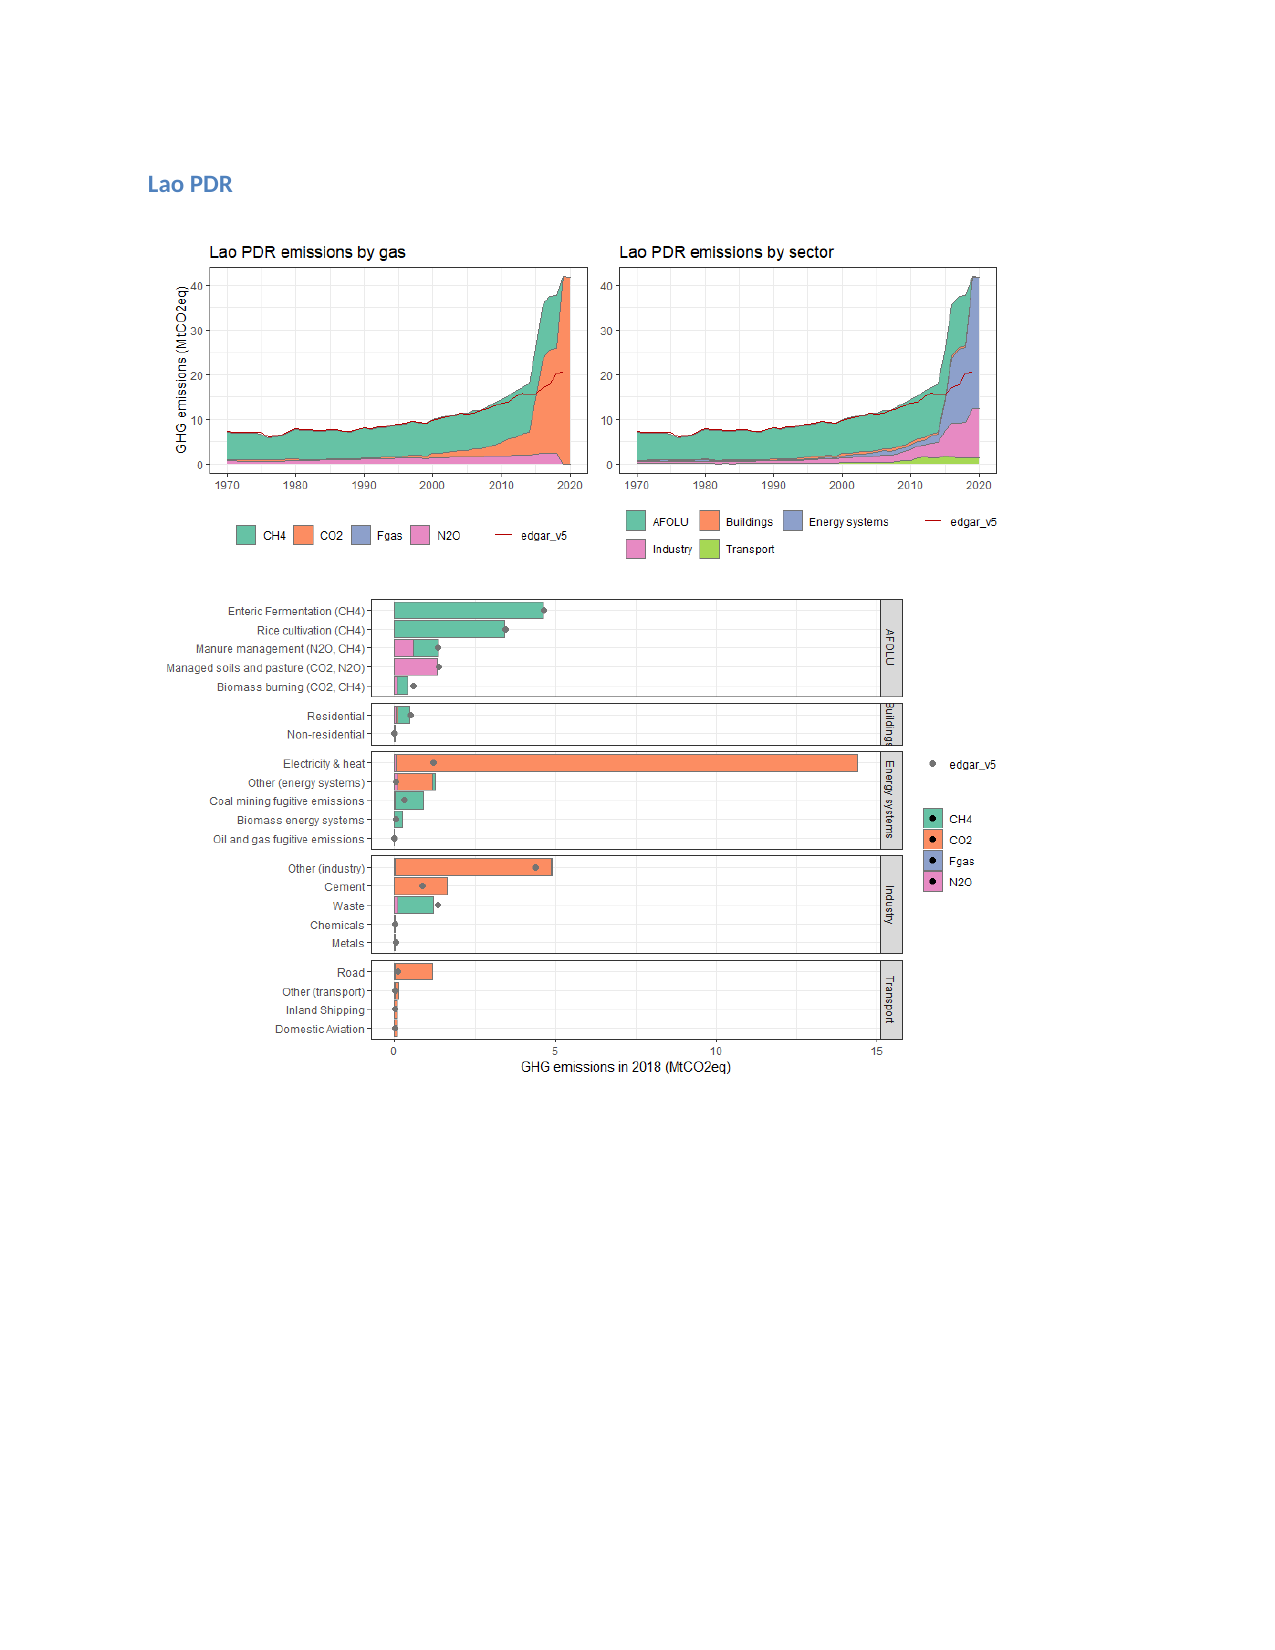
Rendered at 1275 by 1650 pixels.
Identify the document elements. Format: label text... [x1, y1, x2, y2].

subtitle Lao PDR [148, 168, 1127, 199]
picture [147, 217, 1023, 1093]
